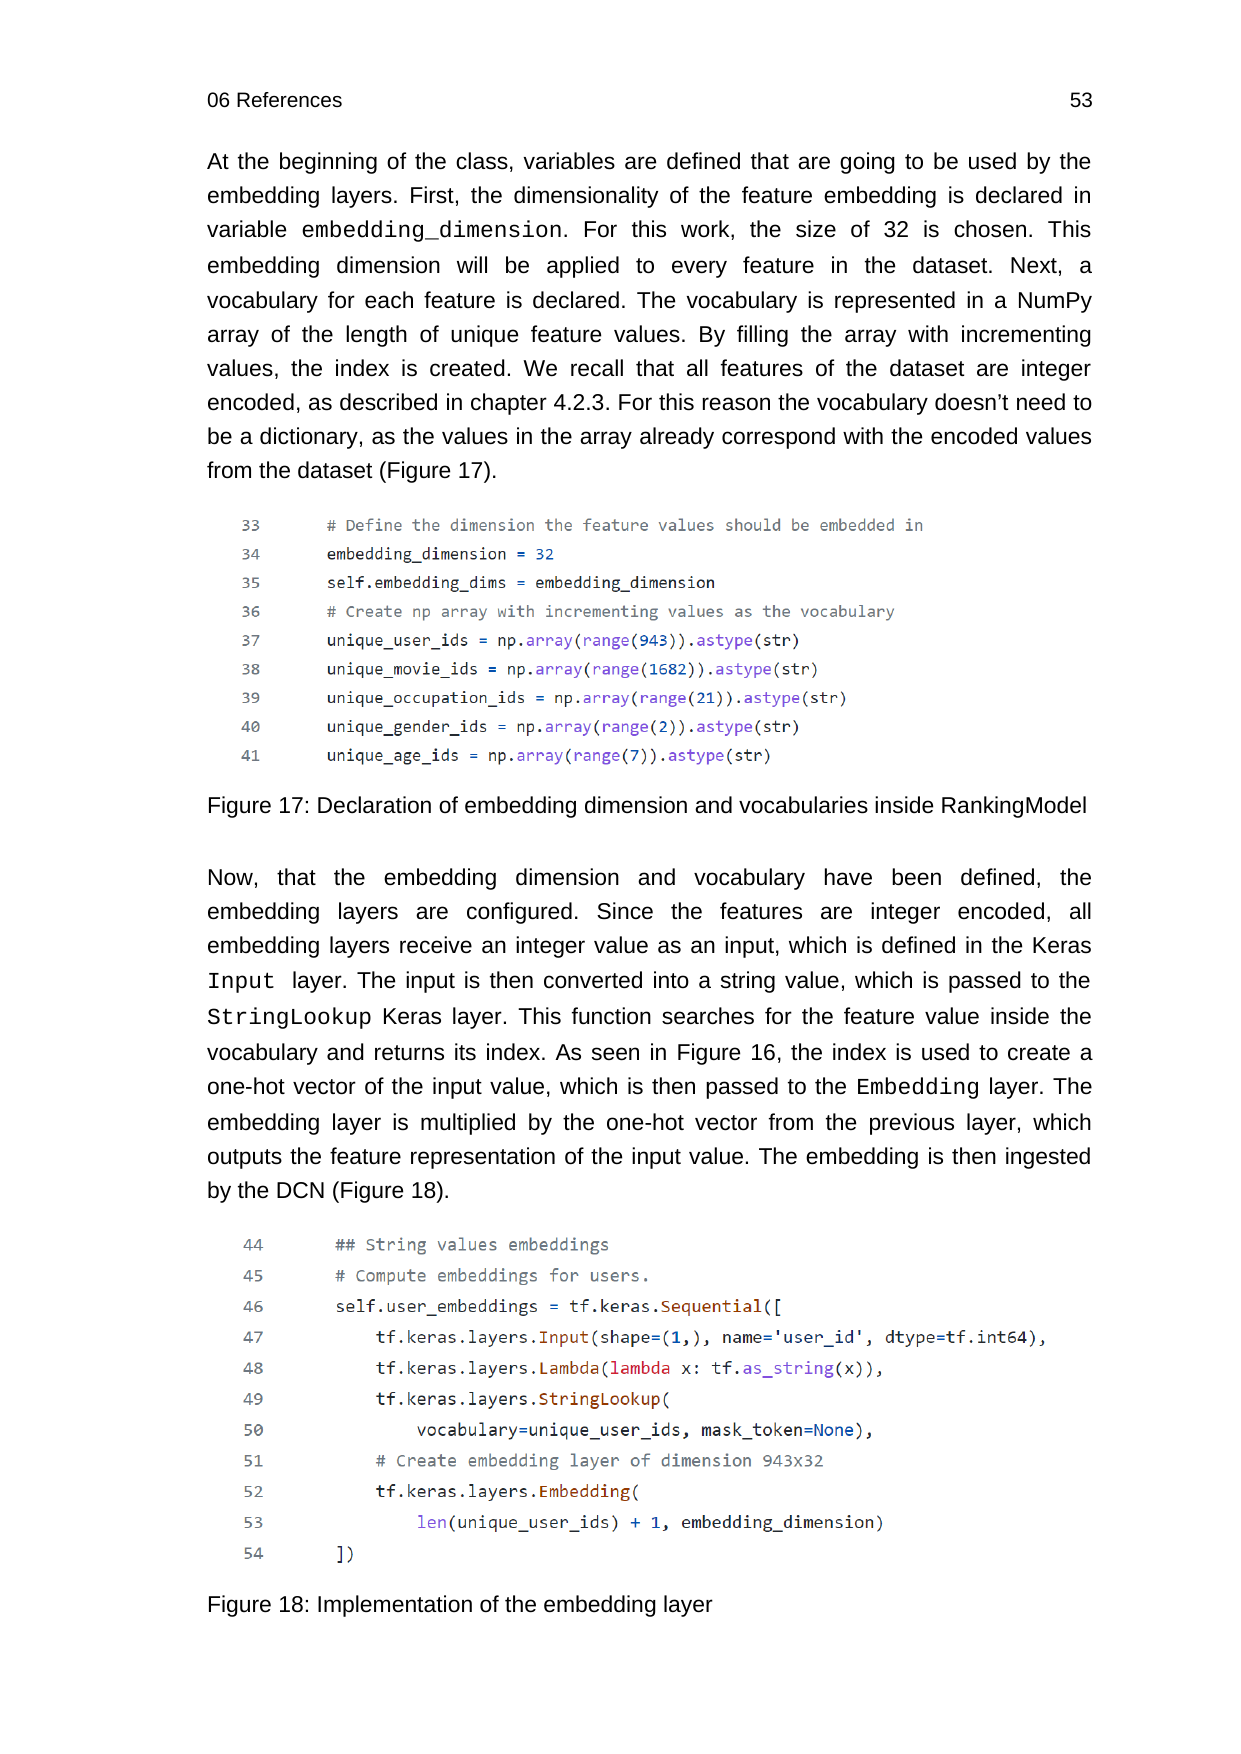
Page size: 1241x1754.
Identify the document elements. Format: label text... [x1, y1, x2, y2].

picture [206, 1224, 1093, 1571]
picture [206, 504, 1093, 772]
